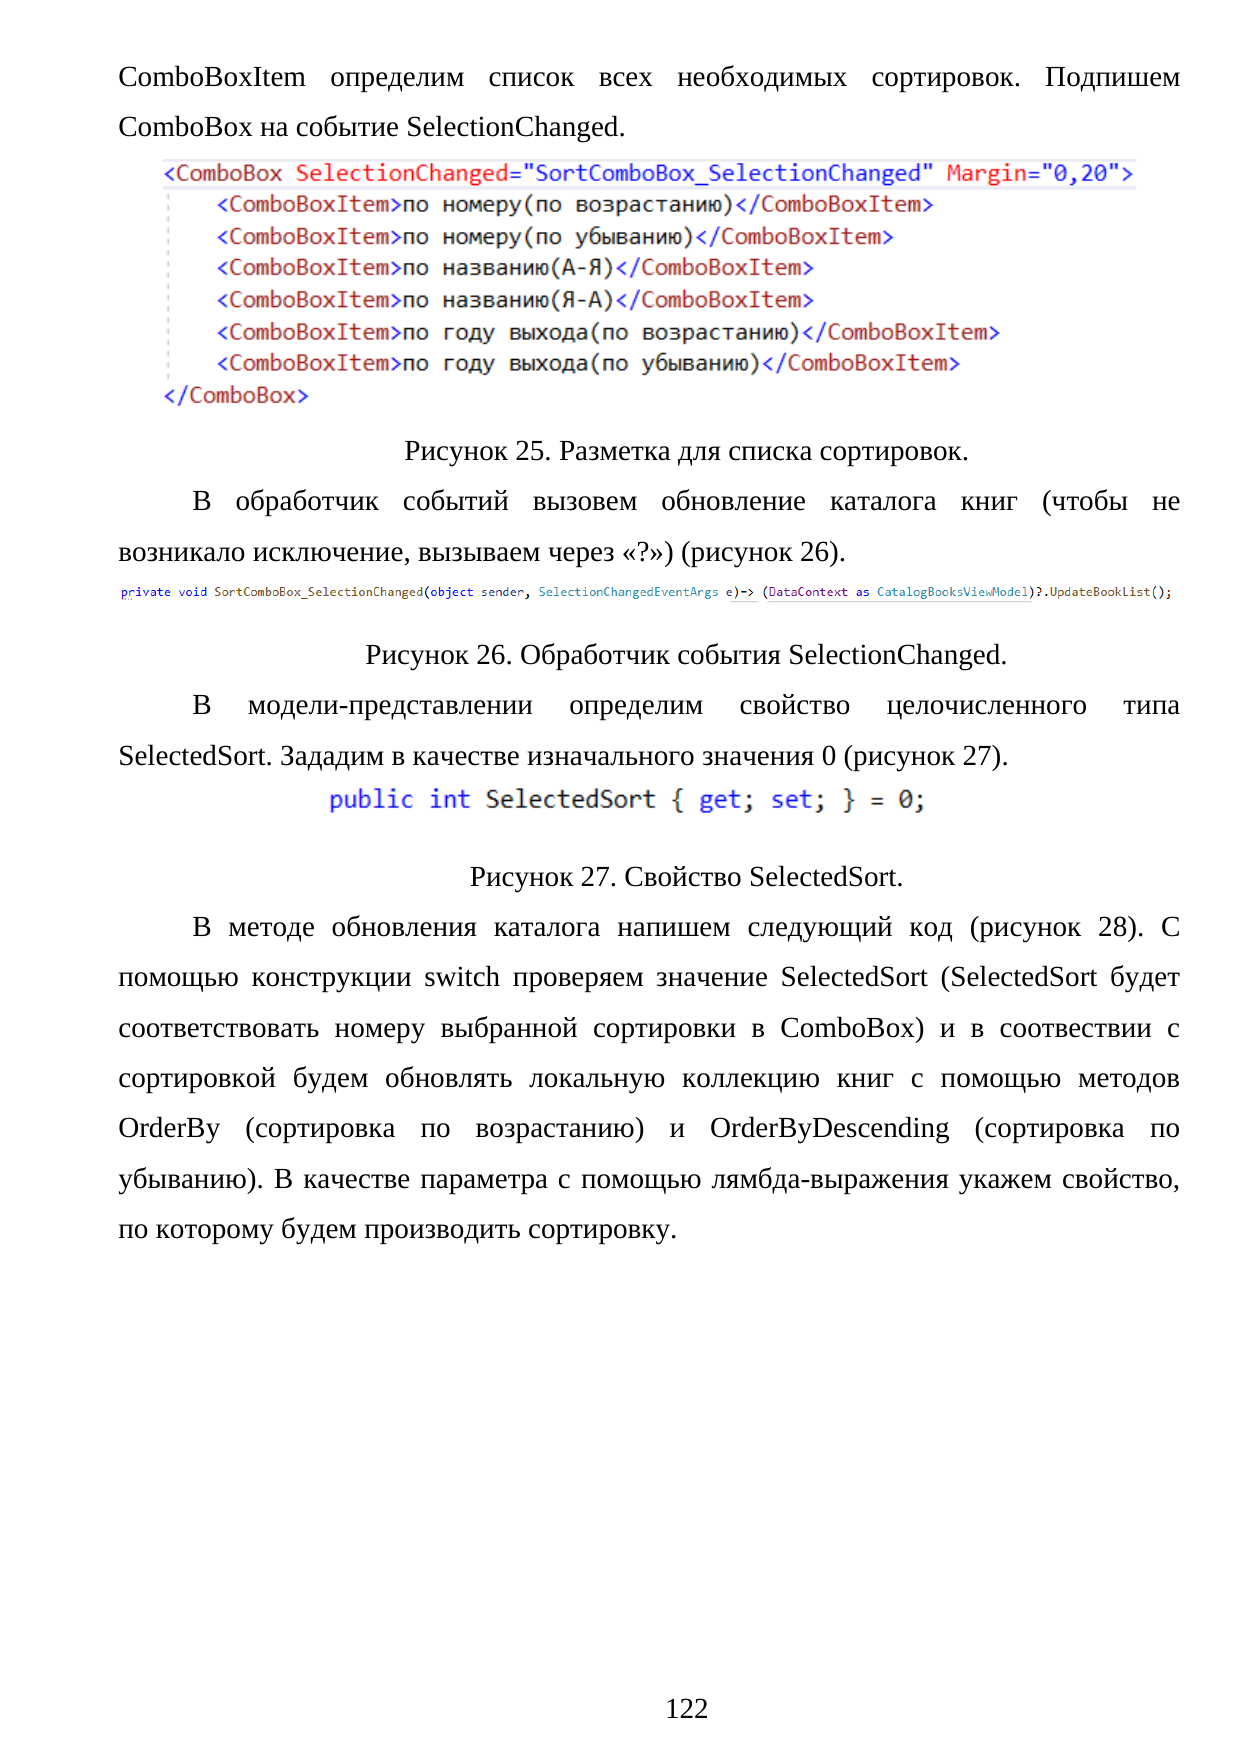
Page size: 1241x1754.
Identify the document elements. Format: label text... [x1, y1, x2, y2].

text Рисунок 27. Свойство SelectedSort. [118, 859, 1181, 892]
text Рисунок 26. Обработчик события SelectionChanged. [118, 637, 1181, 671]
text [118, 59, 1181, 143]
text В методе обновления каталога напишем следующий код (рисунок 28). С помощью конструкции switch проверяем значение SelectedSort (SelectedSort будет соответствовать номеру выбранной сортировки в ComboBox) и в соотвествии с сортировкой будем обновлять локальную коллекцию книг с помощью методов OrderBy (сортировка по возрастанию) и OrderByDescending (сортировка по убыванию). В качестве параметра с помощью лямбда-выражения укажем свойство, по которому будем производить сортировку. [118, 909, 1181, 1244]
picture [327, 788, 972, 834]
text В модели-представлении определим свойство целочисленного типа SelectedSort. Зададим в качестве изначального значения 0 (рисунок 27). [118, 687, 1181, 771]
text Рисунок 25. Разметка для списка сортировок. [118, 433, 1181, 467]
text В обработчик событий вызовем обновление каталога книг (чтобы не возникало исключение, вызываем через «?») (рисунок 26). [118, 483, 1181, 567]
picture [162, 159, 1137, 409]
picture [118, 584, 1181, 603]
